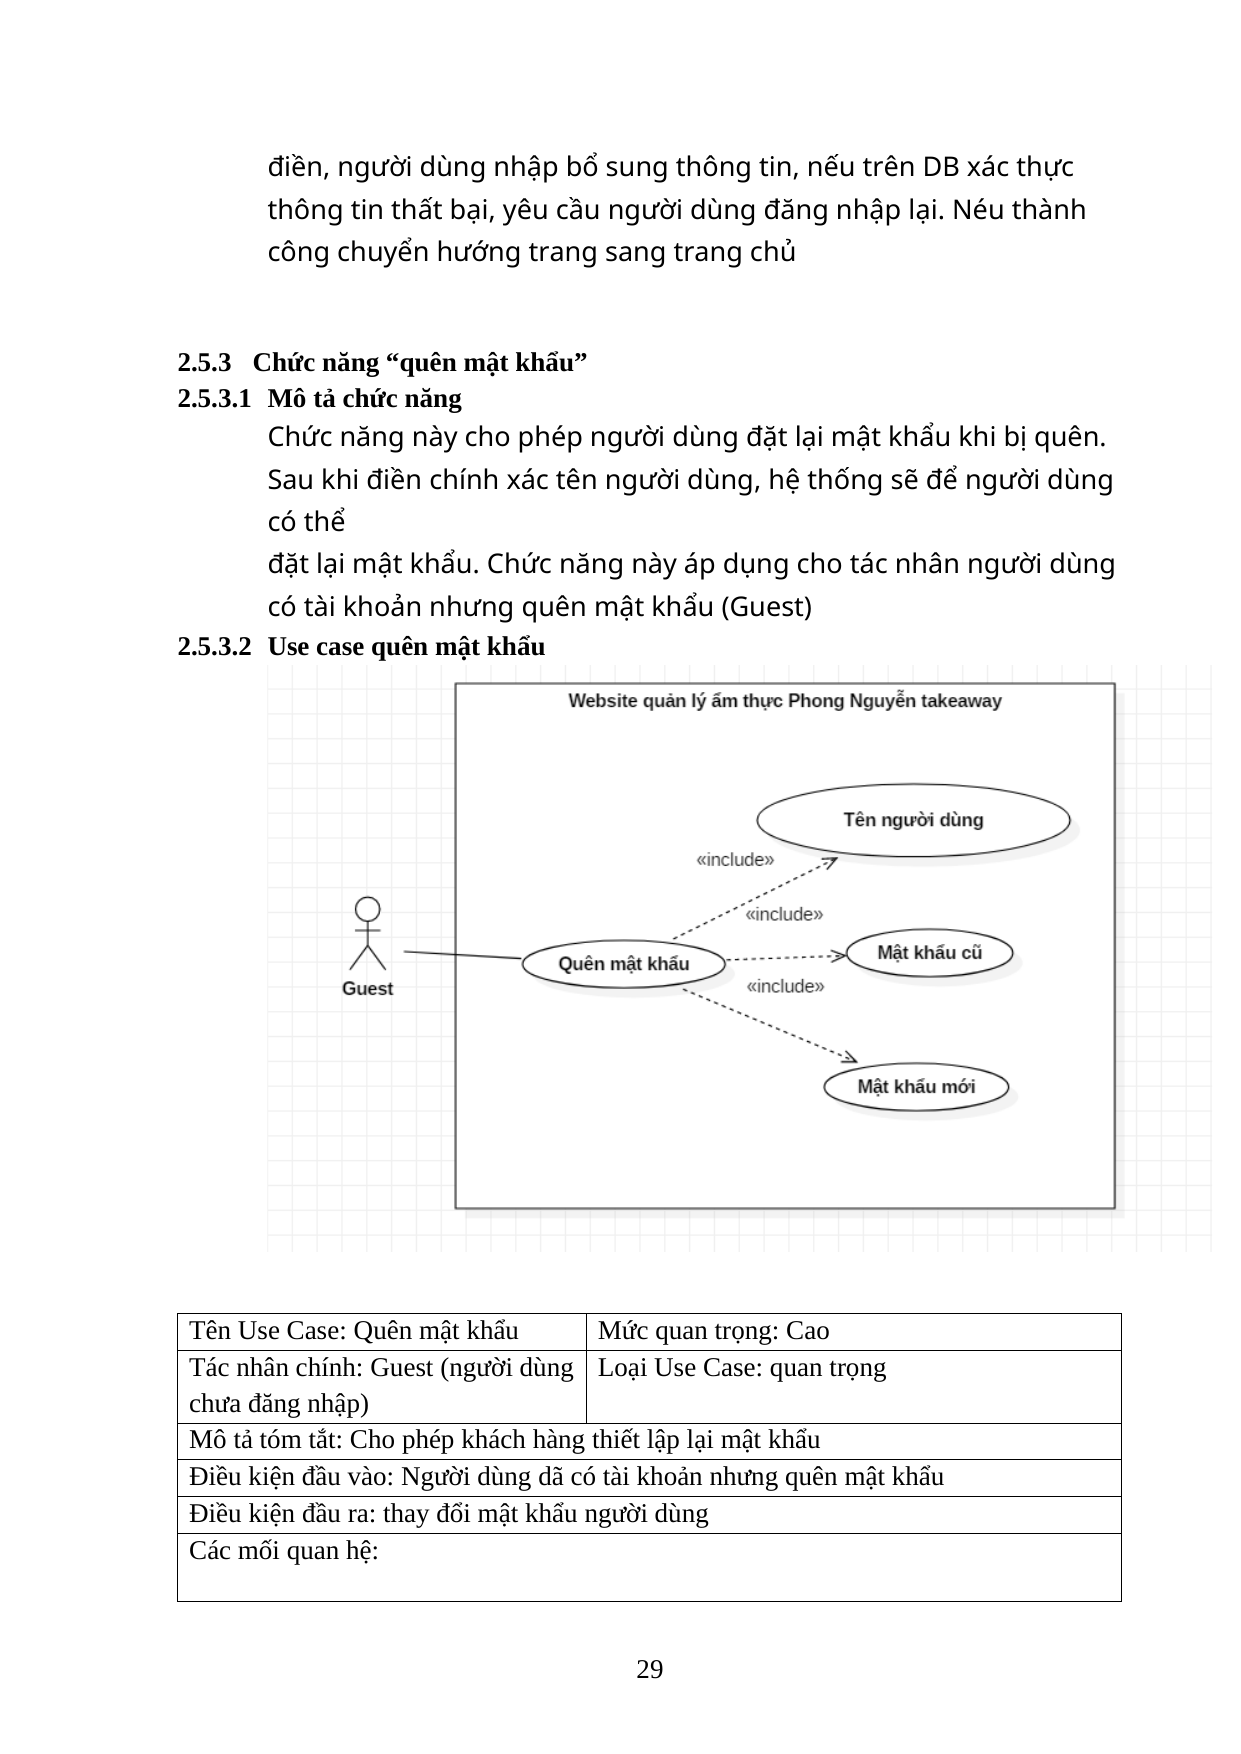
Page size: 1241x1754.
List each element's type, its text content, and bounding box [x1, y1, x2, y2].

table_header Mức quan trọng: Cao [587, 1314, 1121, 1350]
table_cell Loại Use Case: quan trọng [587, 1351, 1121, 1422]
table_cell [178, 1534, 1121, 1601]
table_cell Điều kiện đầu ra: thay đổi mật khẩu người dùng [178, 1497, 1121, 1533]
list Mô tả chức năng [177, 382, 1122, 413]
list Chức năng “quên mật khẩu” [177, 346, 1122, 377]
table_header Tên Use Case: Quên mật khẩu [178, 1314, 586, 1350]
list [267, 148, 1122, 269]
table_cell Mô tả tóm tắt: Cho phép khách hàng thiết lập lại mật khẩu [178, 1424, 1121, 1459]
list Use case quên mật khẩu [177, 630, 1122, 661]
table_cell Điều kiện đầu vào: Người dùng dã có tài khoản nhưng quên mật khẩu [178, 1460, 1121, 1496]
table_cell Tác nhân chính: Guest (người dùng chưa đăng nhập) [178, 1351, 586, 1422]
list Chức năng này cho phép người dùng đặt lại mật khẩu khi bị quên. Sau khi điền chính xác tên người dùng, hệ thống sẽ để người dùng có thể đặt lại mật khẩu. Chức năng này áp dụng cho tác nhân người dùng có tài khoản nhưng quên mật khẩu (Guest) [267, 418, 1122, 624]
picture [267, 665, 1213, 1252]
